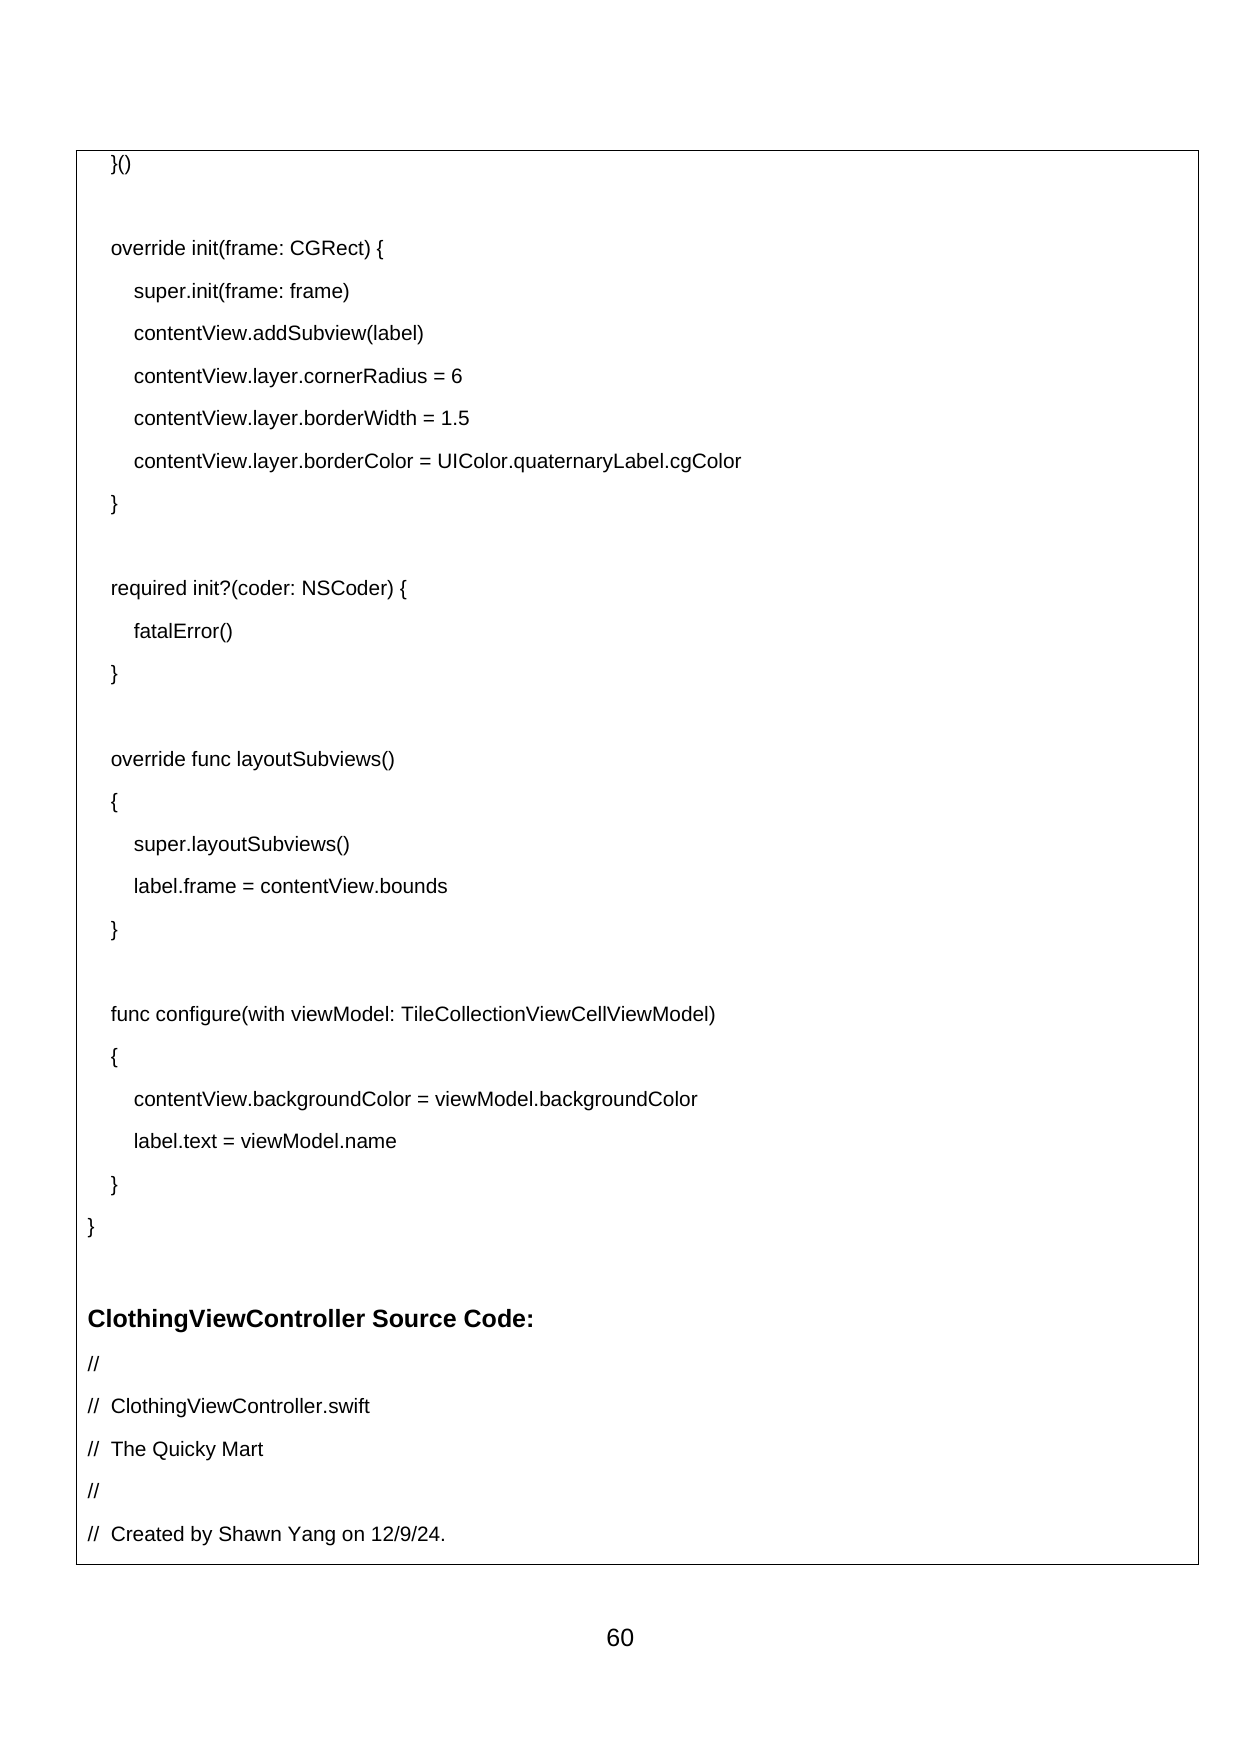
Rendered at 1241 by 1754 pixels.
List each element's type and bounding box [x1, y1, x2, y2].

table_header [77, 151, 1198, 1564]
